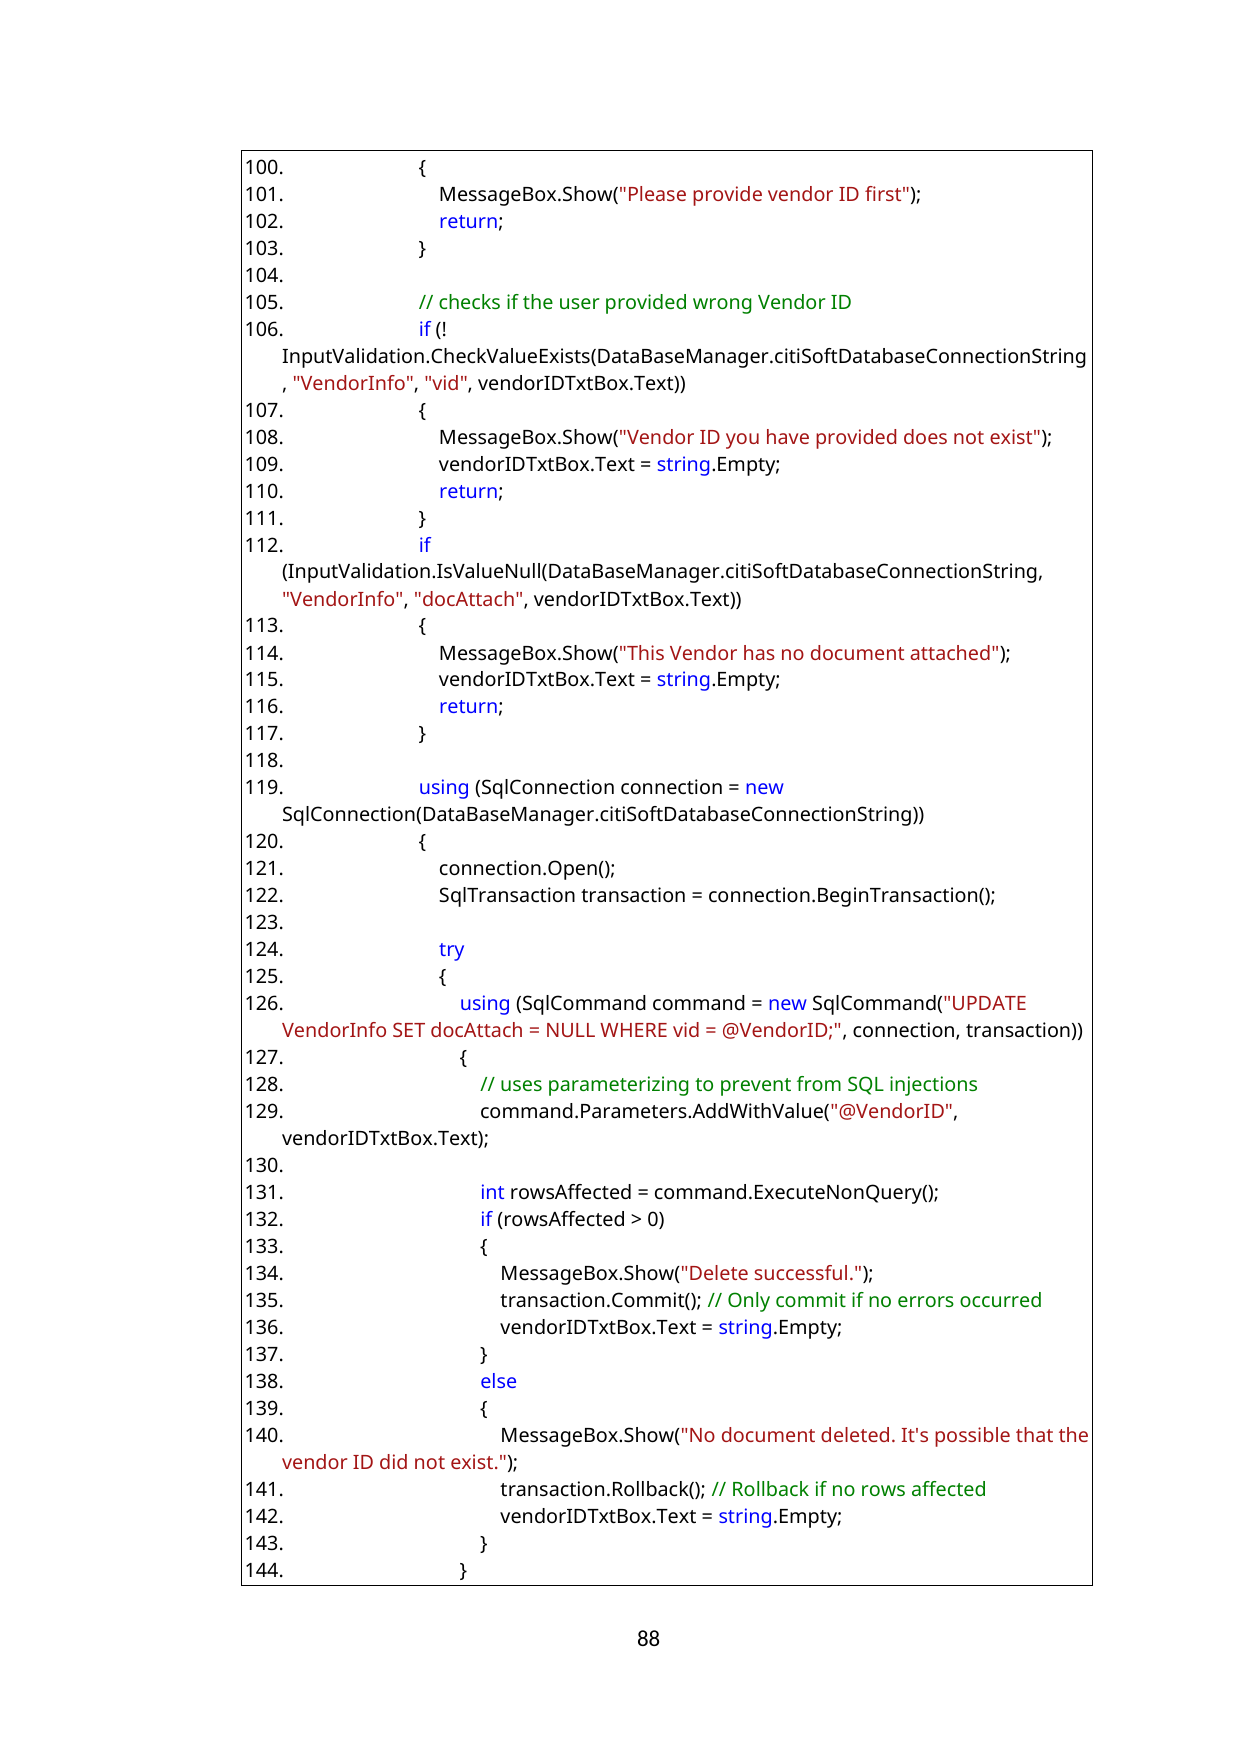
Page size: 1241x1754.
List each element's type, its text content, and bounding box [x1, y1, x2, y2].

list vendorIDTxtBox.Text = string.Empty; [242, 663, 1092, 689]
list if (InputValidation.IsValueNull(DataBaseManager.citiSoftDatabaseConnectionString, "VendorInfo", "docAttach", vendorIDTxtBox.Text)) [242, 528, 1092, 609]
list transaction.Commit(); // Only commit if no errors occurred [242, 1283, 1092, 1310]
list return; [242, 474, 1092, 501]
list MessageBox.Show("Please provide vendor ID first"); [242, 177, 1092, 204]
list { [242, 959, 1092, 986]
list } [242, 501, 1092, 528]
list if (rowsAffected > 0) [242, 1202, 1092, 1229]
list } [242, 1526, 1092, 1553]
list MessageBox.Show("No document deleted. It's possible that the vendor ID did not exist."); [242, 1418, 1092, 1472]
list { [242, 1040, 1092, 1067]
list // checks if the user provided wrong Vendor ID [242, 285, 1092, 312]
list command.Parameters.AddWithValue("@VendorID", vendorIDTxtBox.Text); [242, 1094, 1092, 1151]
list if (!InputValidation.CheckValueExists(DataBaseManager.citiSoftDatabaseConnectionString, "VendorInfo", "vid", vendorIDTxtBox.Text)) [242, 312, 1092, 393]
list { [242, 393, 1092, 420]
list else [242, 1364, 1092, 1391]
list transaction.Rollback(); // Rollback if no rows affected [242, 1472, 1092, 1499]
list connection.Open(); [242, 851, 1092, 878]
list { [242, 609, 1092, 636]
list { [242, 1229, 1092, 1256]
list int rowsAffected = command.ExecuteNonQuery(); [242, 1175, 1092, 1202]
list } [242, 1553, 1092, 1585]
list // uses parameterizing to prevent from SQL injections [242, 1067, 1092, 1094]
list return; [242, 689, 1092, 717]
list } [242, 1337, 1092, 1364]
list vendorIDTxtBox.Text = string.Empty; [242, 447, 1092, 474]
list MessageBox.Show("This Vendor has no document attached"); [242, 636, 1092, 663]
list vendorIDTxtBox.Text = string.Empty; [242, 1310, 1092, 1337]
list try [242, 932, 1092, 959]
list MessageBox.Show("Delete successful."); [242, 1256, 1092, 1283]
list { [242, 151, 1092, 177]
list SqlTransaction transaction = connection.BeginTransaction(); [242, 878, 1092, 908]
list vendorIDTxtBox.Text = string.Empty; [242, 1499, 1092, 1526]
list } [242, 231, 1092, 261]
list } [242, 717, 1092, 747]
list using (SqlCommand command = new SqlCommand("UPDATE VendorInfo SET docAttach = NULL WHERE vid = @VendorID;", connection, transaction)) [242, 986, 1092, 1040]
list using (SqlConnection connection = new SqlConnection(DataBaseManager.citiSoftDatabaseConnectionString)) [242, 771, 1092, 824]
list return; [242, 204, 1092, 231]
list { [242, 824, 1092, 851]
list { [242, 1391, 1092, 1418]
list MessageBox.Show("Vendor ID you have provided does not exist"); [242, 420, 1092, 447]
